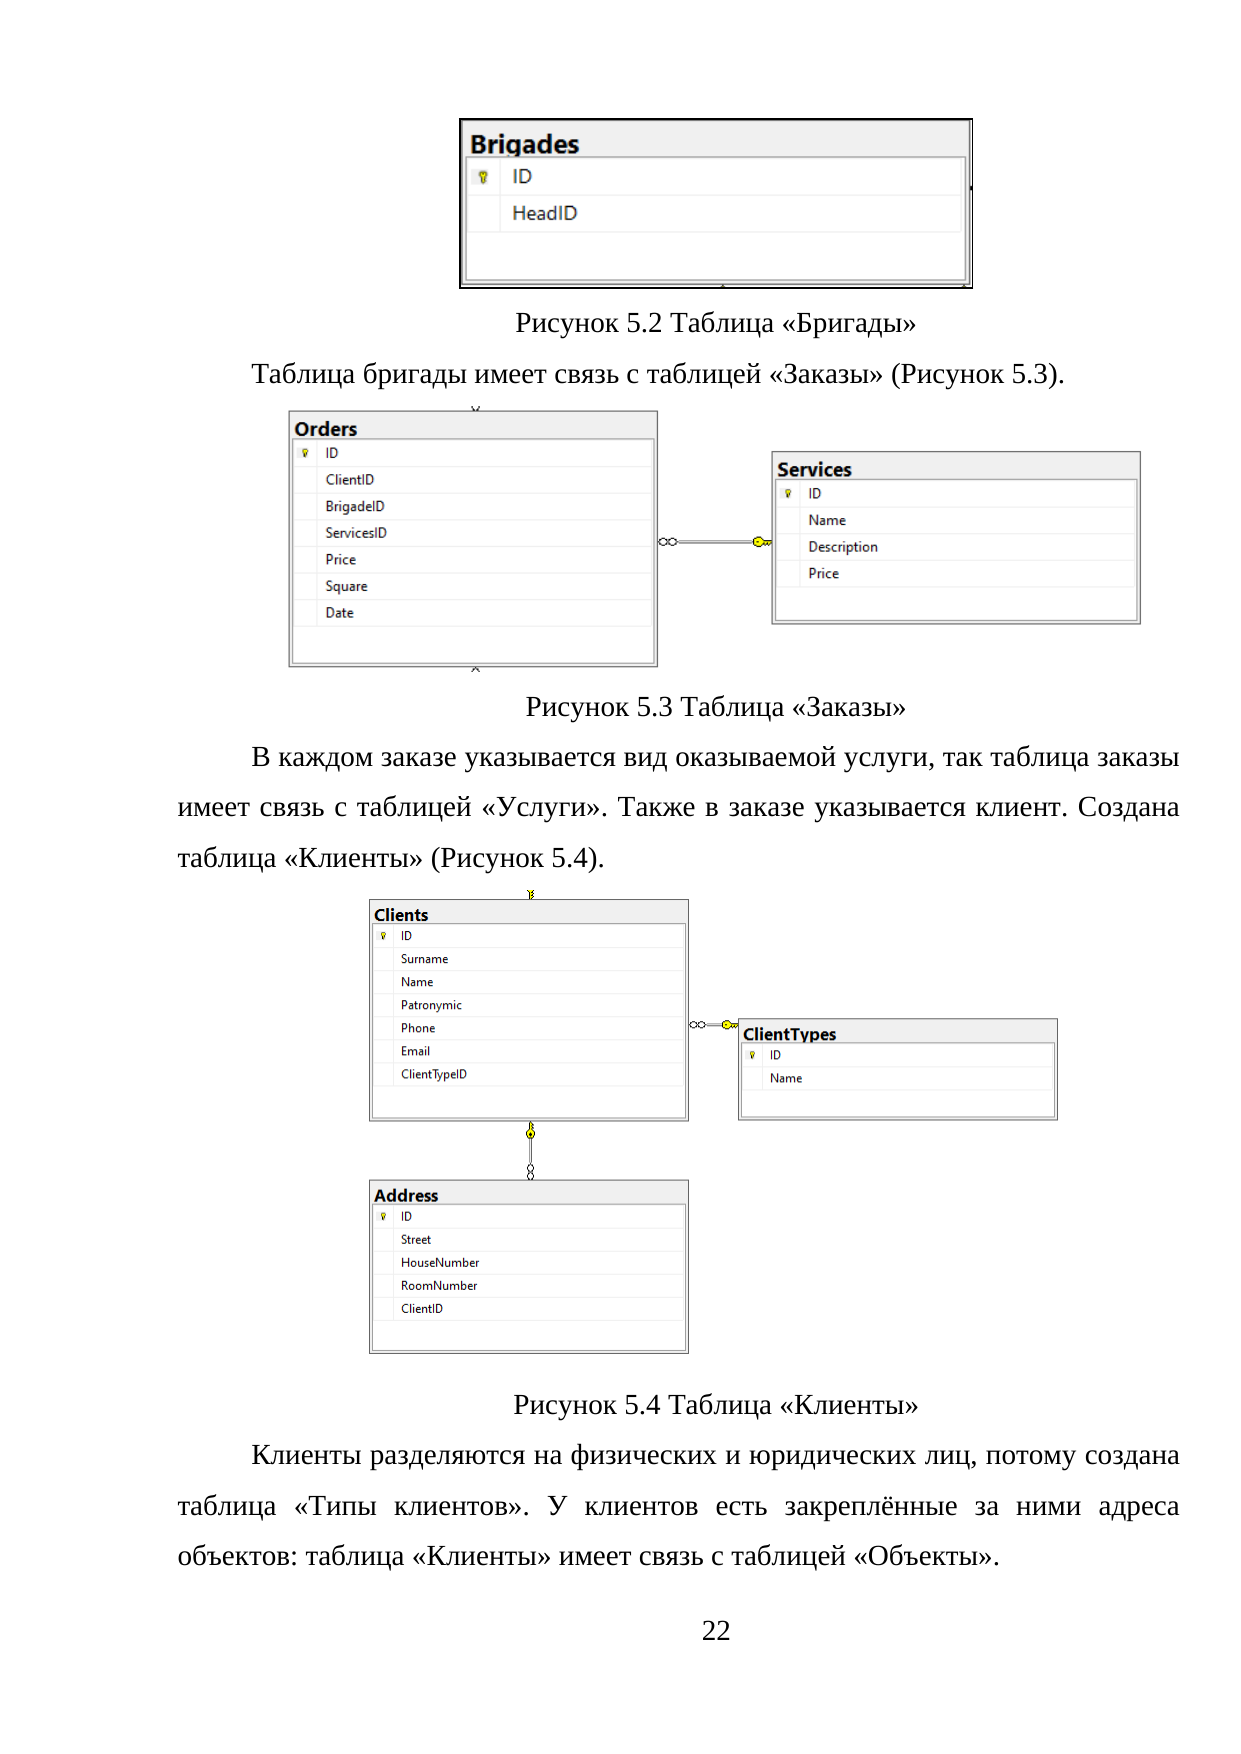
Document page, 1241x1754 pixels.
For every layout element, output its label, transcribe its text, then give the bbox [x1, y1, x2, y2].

picture [362, 890, 1070, 1371]
text Таблица бригады имеет связь с таблицей «Заказы» (Рисунок 5.3). [177, 356, 1181, 389]
text Клиенты разделяются на физических и юридических лиц, потому создана таблица «Типы клиентов». У клиентов есть закреплённые за ними адреса объектов: таблица «Клиенты» имеет связь с таблицей «Объекты». [177, 1437, 1181, 1571]
text Рисунок 5.4 Таблица «Клиенты» [177, 1387, 1181, 1421]
text Рисунок 5.3 Таблица «Заказы» [177, 689, 1181, 722]
text В каждом заказе указывается вид оказываемой услуги, так таблица заказы имеет связь с таблицей «Услуги». Также в заказе указывается клиент. Создана таблица «Клиенты» (Рисунок 5.4). [177, 739, 1181, 873]
text Рисунок 5.2 Таблица «Бригады» [177, 306, 1181, 339]
picture [461, 120, 972, 287]
picture [285, 406, 1148, 672]
